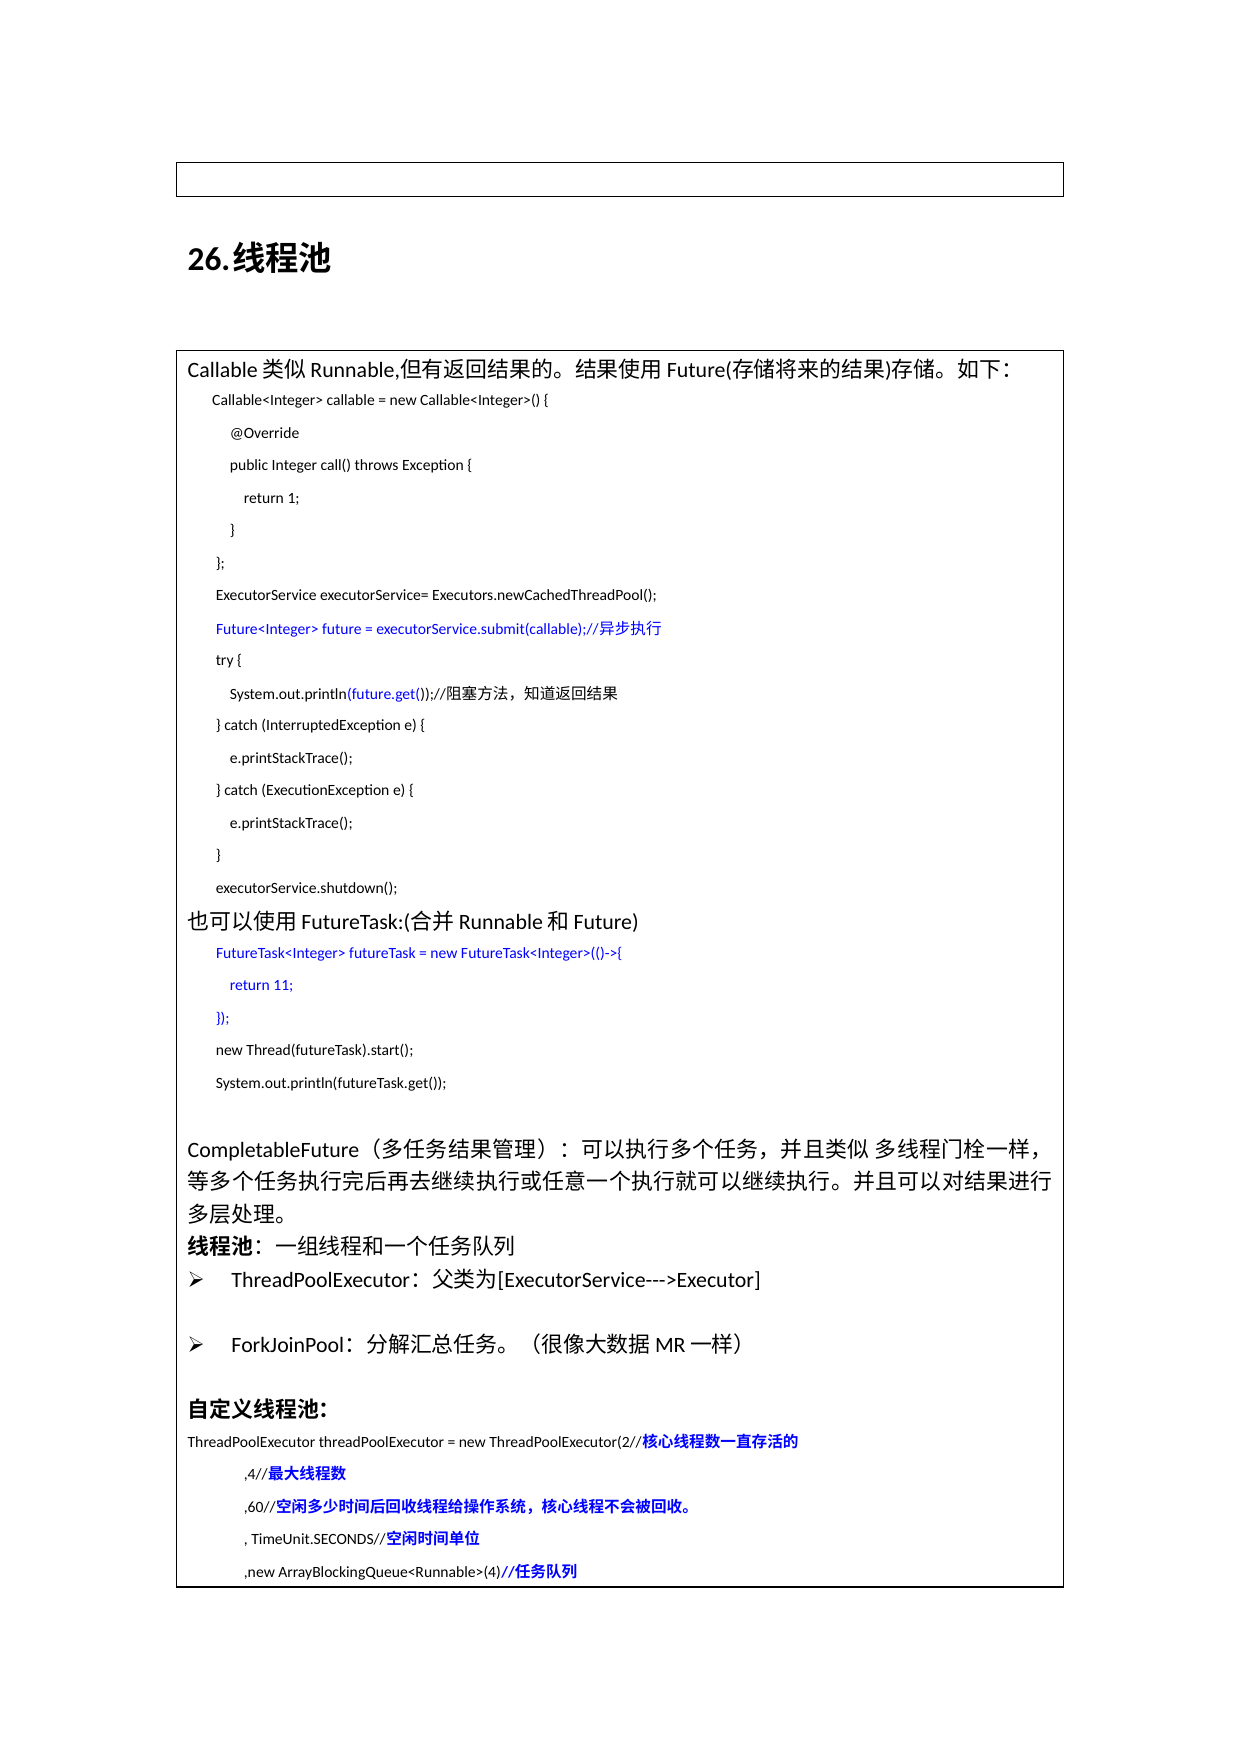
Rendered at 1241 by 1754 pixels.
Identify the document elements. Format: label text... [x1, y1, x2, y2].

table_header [177, 351, 1063, 1586]
subtitle 线程池 [187, 224, 1053, 289]
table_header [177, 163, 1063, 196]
